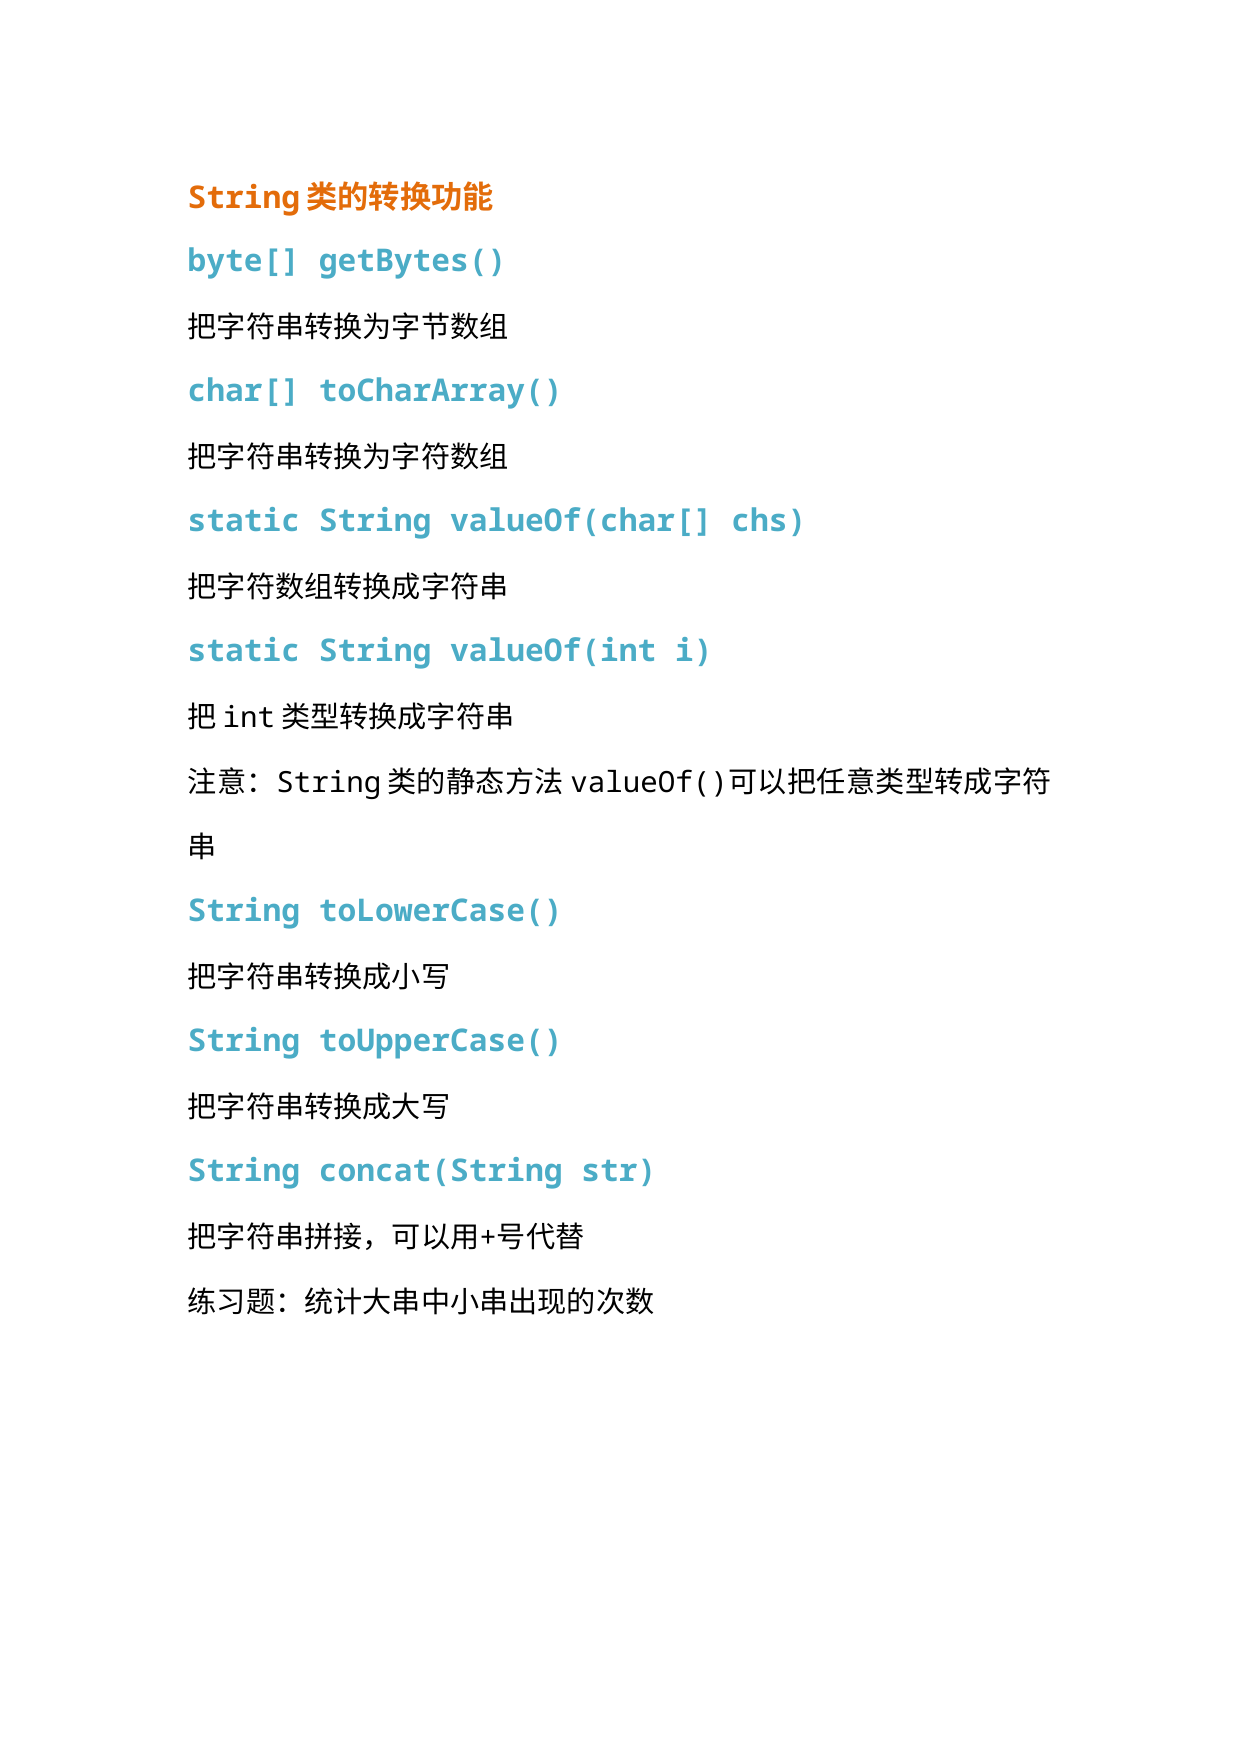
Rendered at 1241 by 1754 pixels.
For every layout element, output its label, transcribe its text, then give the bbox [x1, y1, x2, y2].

text 注意：String类的静态方法valueOf()可以把任意类型转成字符串 [187, 747, 1053, 877]
text 把字符串转换为字符数组 [187, 422, 1053, 487]
text char[] toCharArray() [187, 357, 1053, 422]
text 把字符串转换为字节数组 [187, 292, 1053, 357]
text 把字符串拼接，可以用+号代替 [187, 1202, 1053, 1267]
text String toUpperCase() [187, 1007, 1053, 1072]
text 把字符串转换成小写 [187, 942, 1053, 1007]
text String toLowerCase() [187, 877, 1053, 942]
text 把int类型转换成字符串 [187, 682, 1053, 747]
text 把字符串转换成大写 [187, 1072, 1053, 1137]
text static String valueOf(int i) [187, 617, 1053, 682]
text static String valueOf(char[] chs) [187, 487, 1053, 552]
text byte[] getBytes() [187, 227, 1053, 292]
text 把字符数组转换成字符串 [187, 552, 1053, 617]
text String concat(String str) [187, 1137, 1053, 1202]
text 练习题：统计大串中小串出现的次数 [187, 1267, 1053, 1332]
text String类的转换功能 [187, 162, 1053, 227]
